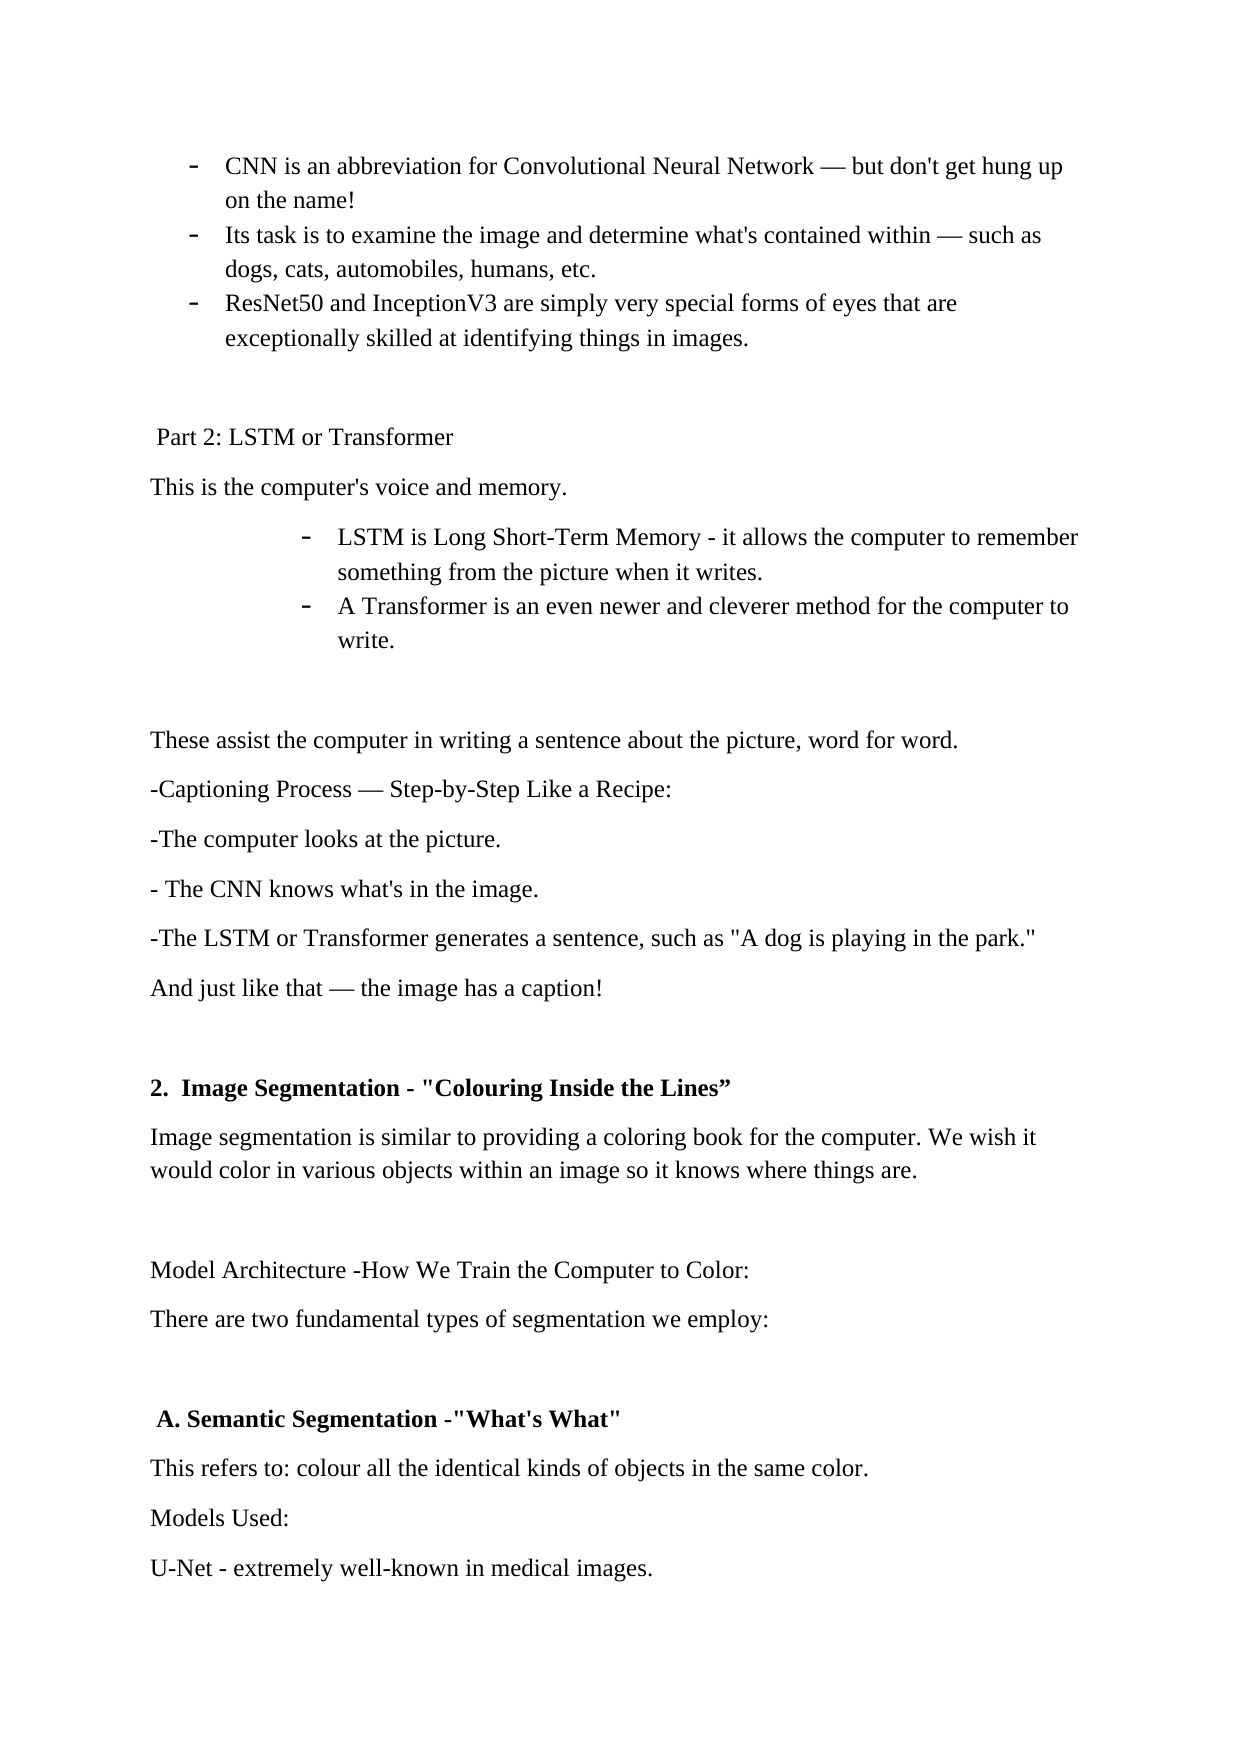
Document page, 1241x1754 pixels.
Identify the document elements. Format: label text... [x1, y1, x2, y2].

text Image segmentation is similar to providing a coloring book for the computer. We wish it would color in various objects within an image so it knows where things are. [150, 1122, 1090, 1184]
text -The computer looks at the picture. [150, 824, 1090, 853]
text 2. Image Segmentation - "Colouring Inside the Lines” [150, 1073, 1090, 1101]
list LSTM is Long Short-Term Memory - it allows the computer to remember something from the picture when it writes. [300, 521, 1090, 586]
list A Transformer is an even newer and cleverer method for the computer to write. [300, 590, 1090, 654]
text These assist the computer in writing a sentence about the picture, word for word. [150, 725, 1090, 753]
text This refers to: colour all the identical kinds of objects in the same color. [150, 1453, 1090, 1482]
list ResNet50 and InceptionV3 are simply very special forms of eyes that are exceptionally skilled at identifying things in images. [187, 287, 1090, 351]
text A. Semantic Segmentation -"What's What" [150, 1404, 1090, 1432]
list CNN is an abbreviation for Convolutional Neural Network — but don't get hung up on the name! [187, 150, 1090, 214]
text There are two fundamental types of segmentation we employ: [150, 1304, 1090, 1333]
text - The CNN knows what's in the image. [150, 874, 1090, 903]
text And just like that — the image has a caption! [150, 973, 1090, 1002]
text U-Net - extremely well-known in medical images. [150, 1553, 1090, 1582]
list Its task is to examine the image and determine what's contained within — such as dogs, cats, automobiles, humans, etc. [187, 218, 1090, 283]
text Model Architecture -How We Train the Computer to Color: [150, 1255, 1090, 1283]
text Part 2: LSTM or Transformer [150, 422, 1090, 451]
text -Captioning Process — Step-by-Step Like a Recipe: [150, 774, 1090, 803]
text This is the computer's voice and memory. [150, 472, 1090, 500]
text Models Used: [150, 1503, 1090, 1532]
text -The LSTM or Transformer generates a sentence, such as "A dog is playing in the park." [150, 923, 1090, 952]
